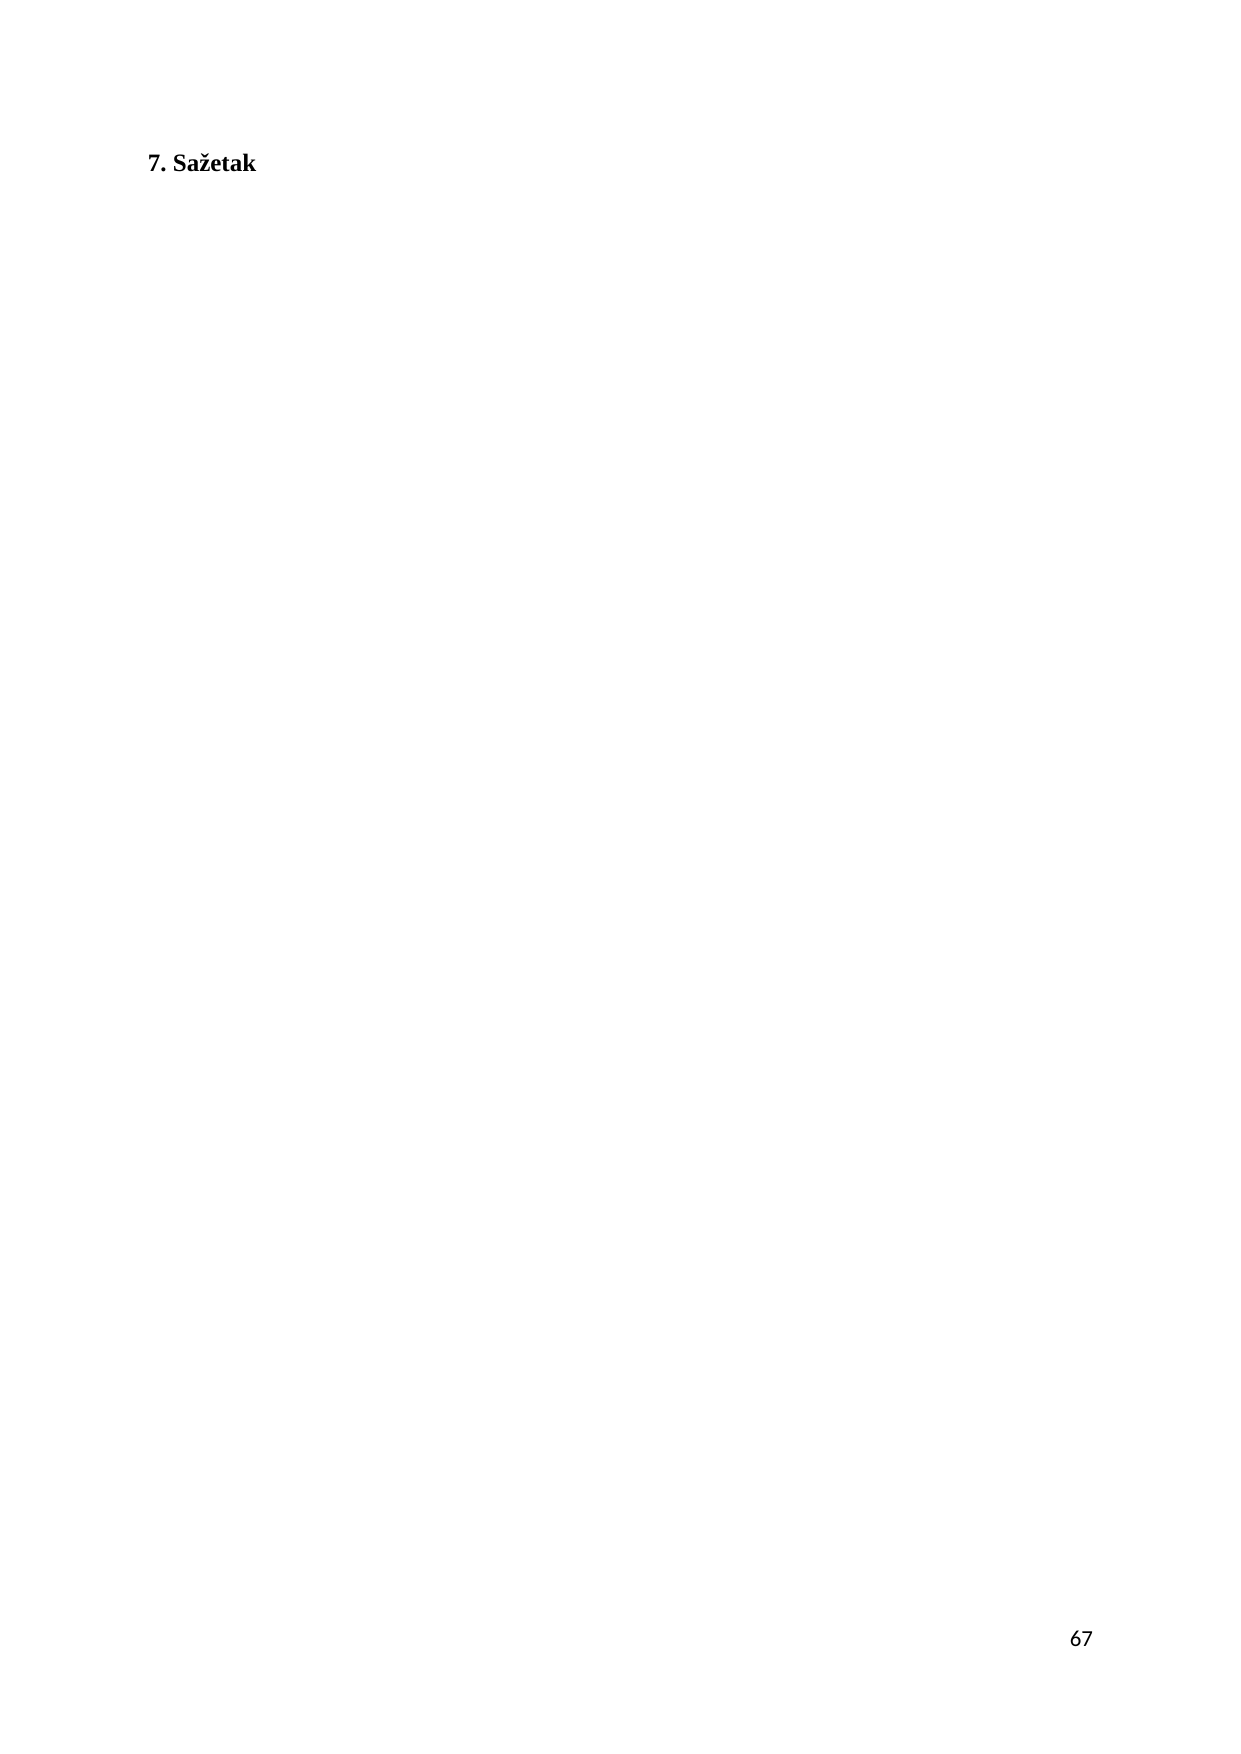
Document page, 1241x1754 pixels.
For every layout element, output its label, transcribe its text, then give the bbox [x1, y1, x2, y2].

subtitle 7. Sažetak [148, 148, 1093, 176]
